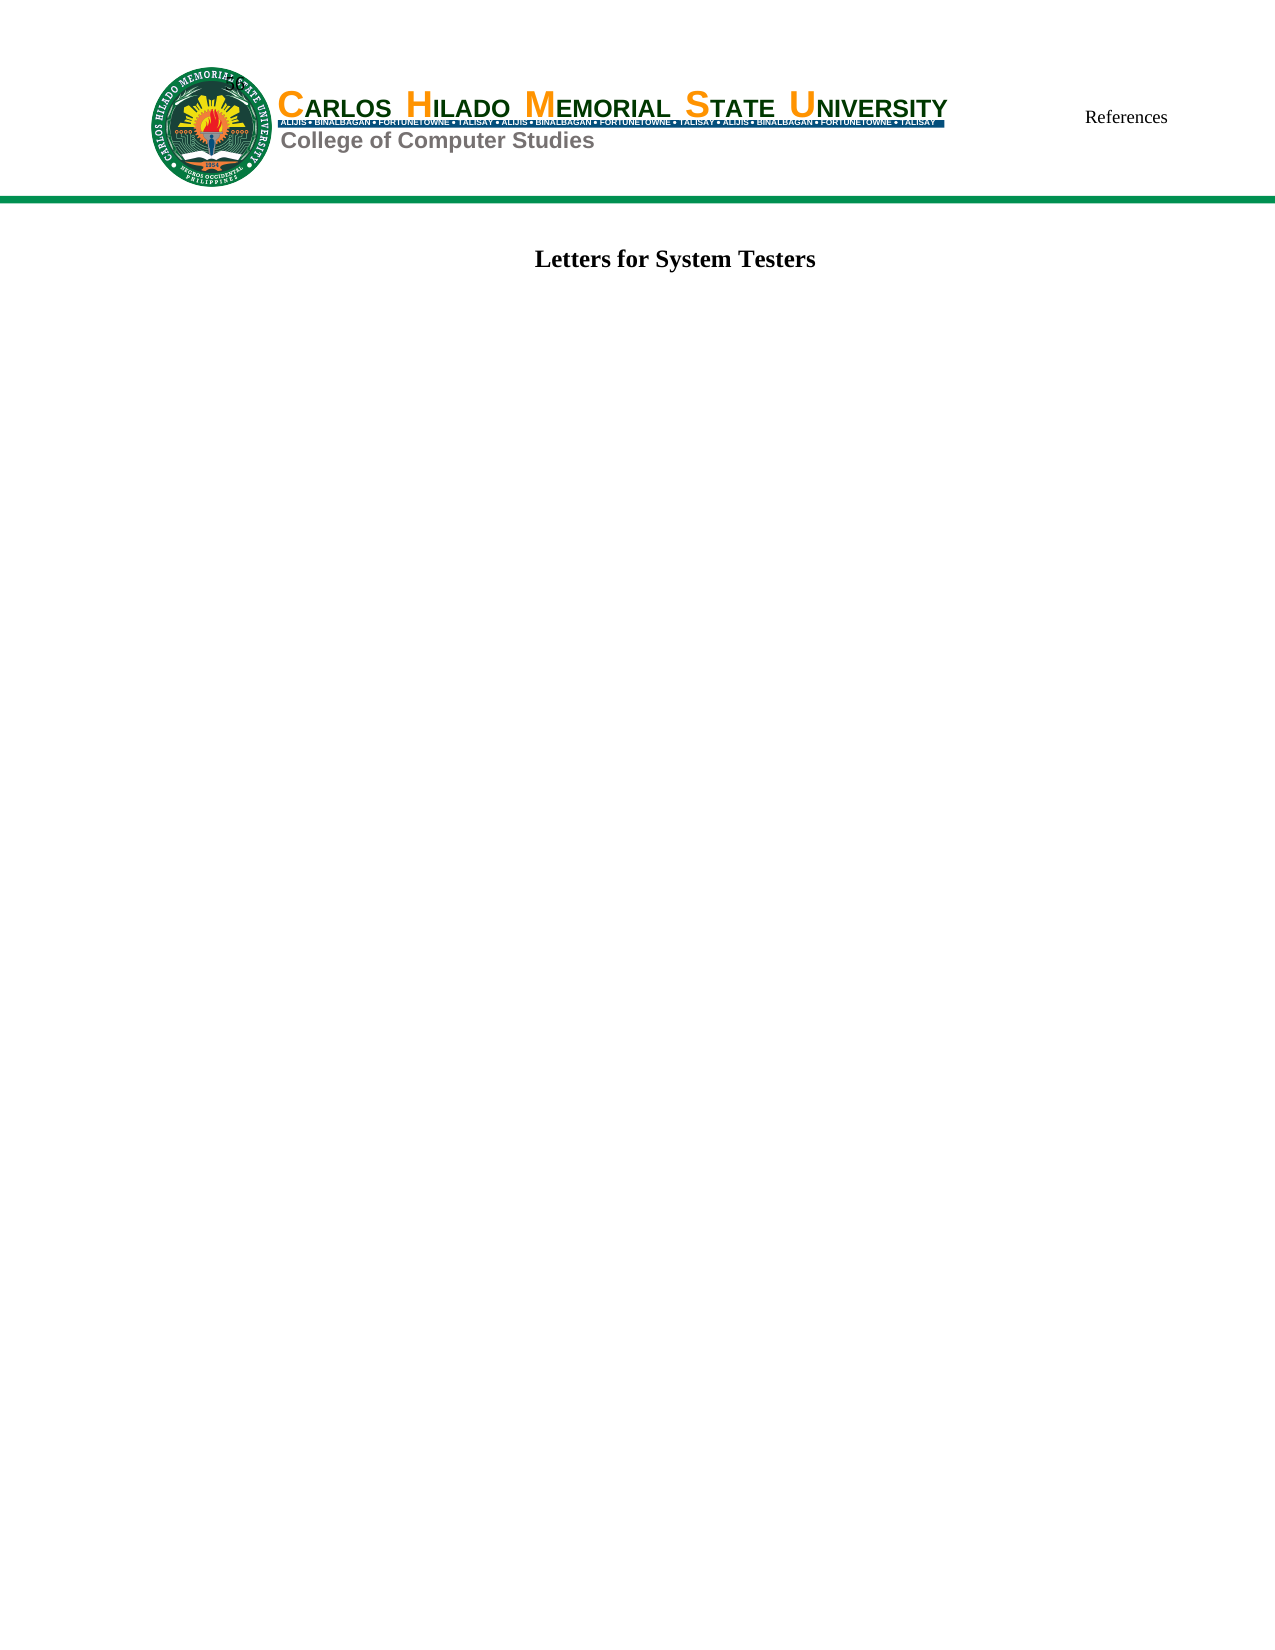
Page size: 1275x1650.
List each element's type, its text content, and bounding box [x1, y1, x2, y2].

picture [151, 67, 272, 187]
list Letters for System Testers [225, 244, 1125, 272]
